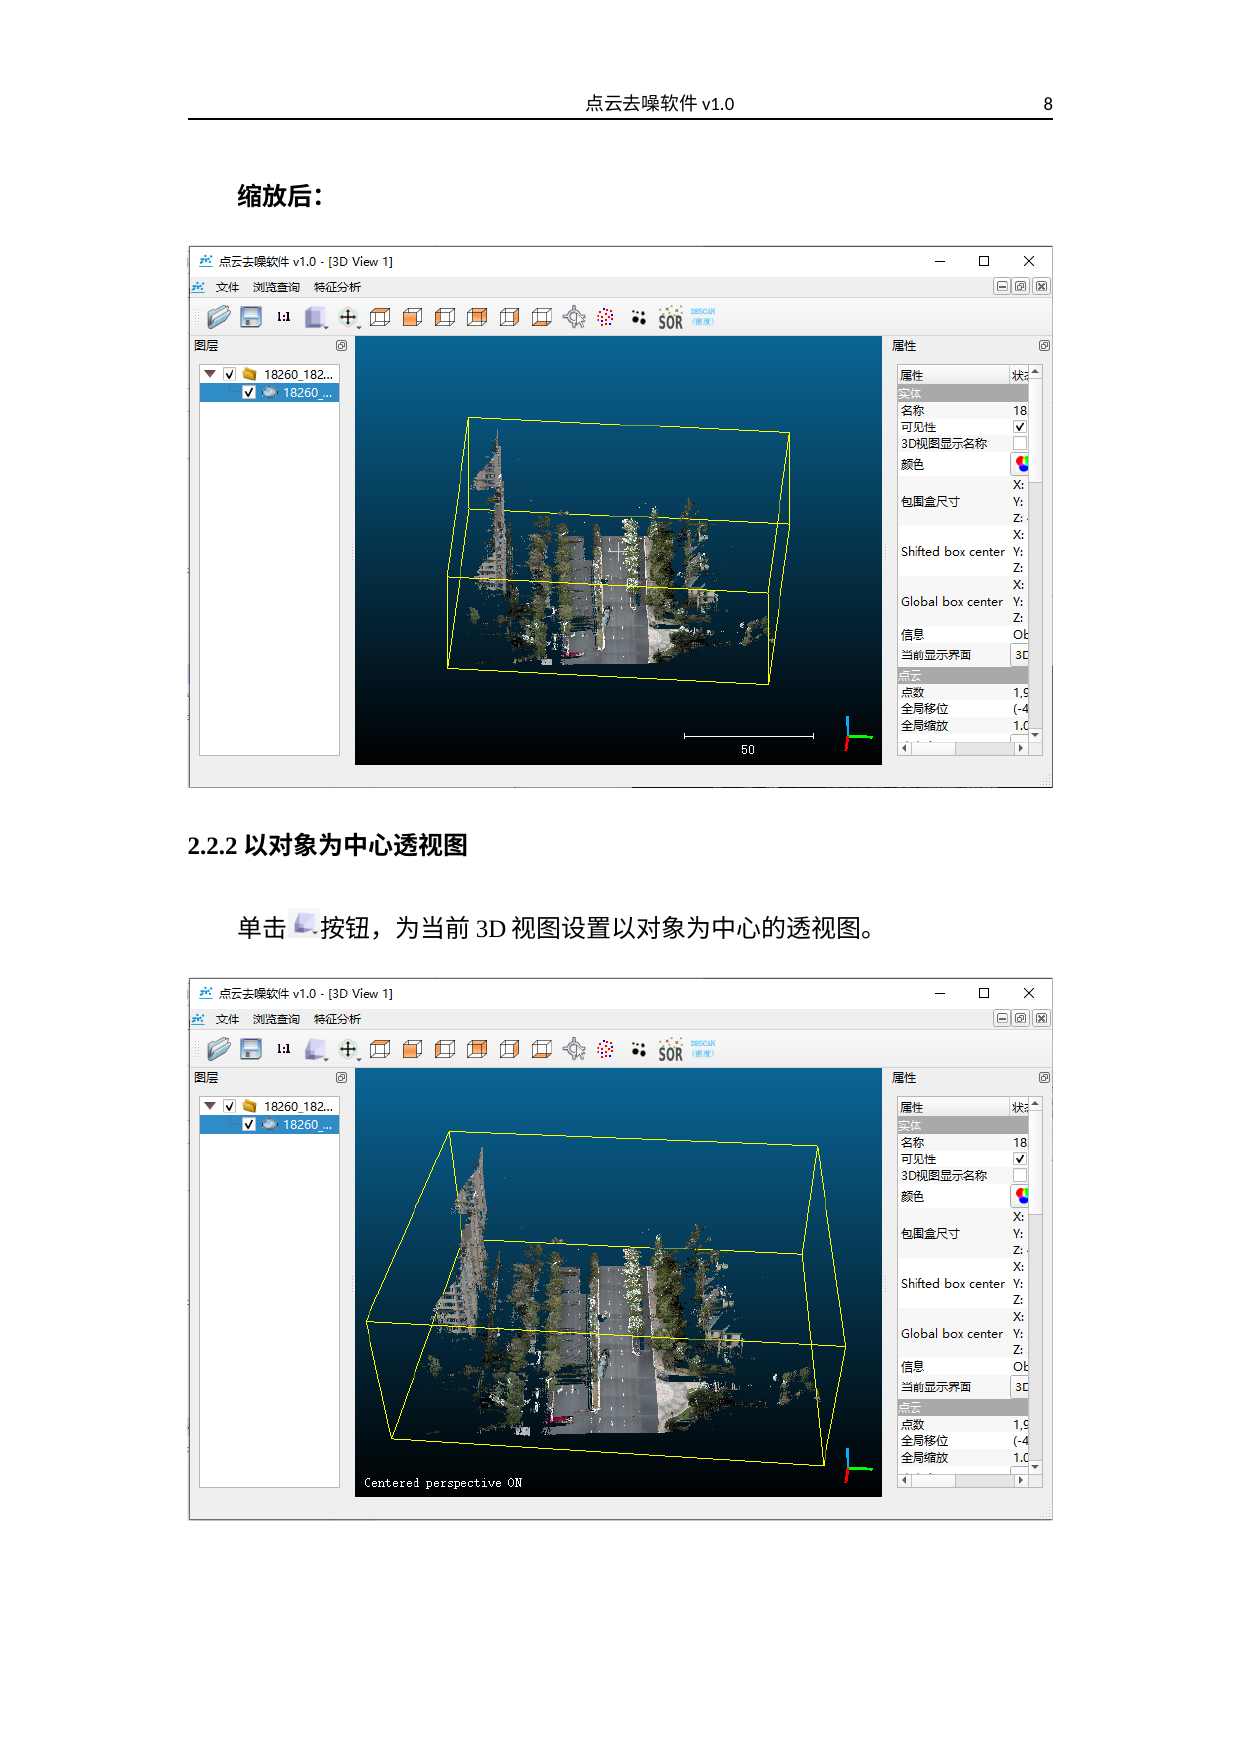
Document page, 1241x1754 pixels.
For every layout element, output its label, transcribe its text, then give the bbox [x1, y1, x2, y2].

text 2.2.2 以对象为中心透视图 [187, 811, 1053, 876]
text 单击按钮，为当前3D视图设置以对象为中心的透视图。 [187, 894, 1053, 959]
picture [187, 245, 1053, 788]
picture [287, 908, 321, 938]
picture [187, 977, 1053, 1521]
text 缩放后： [187, 162, 1053, 227]
